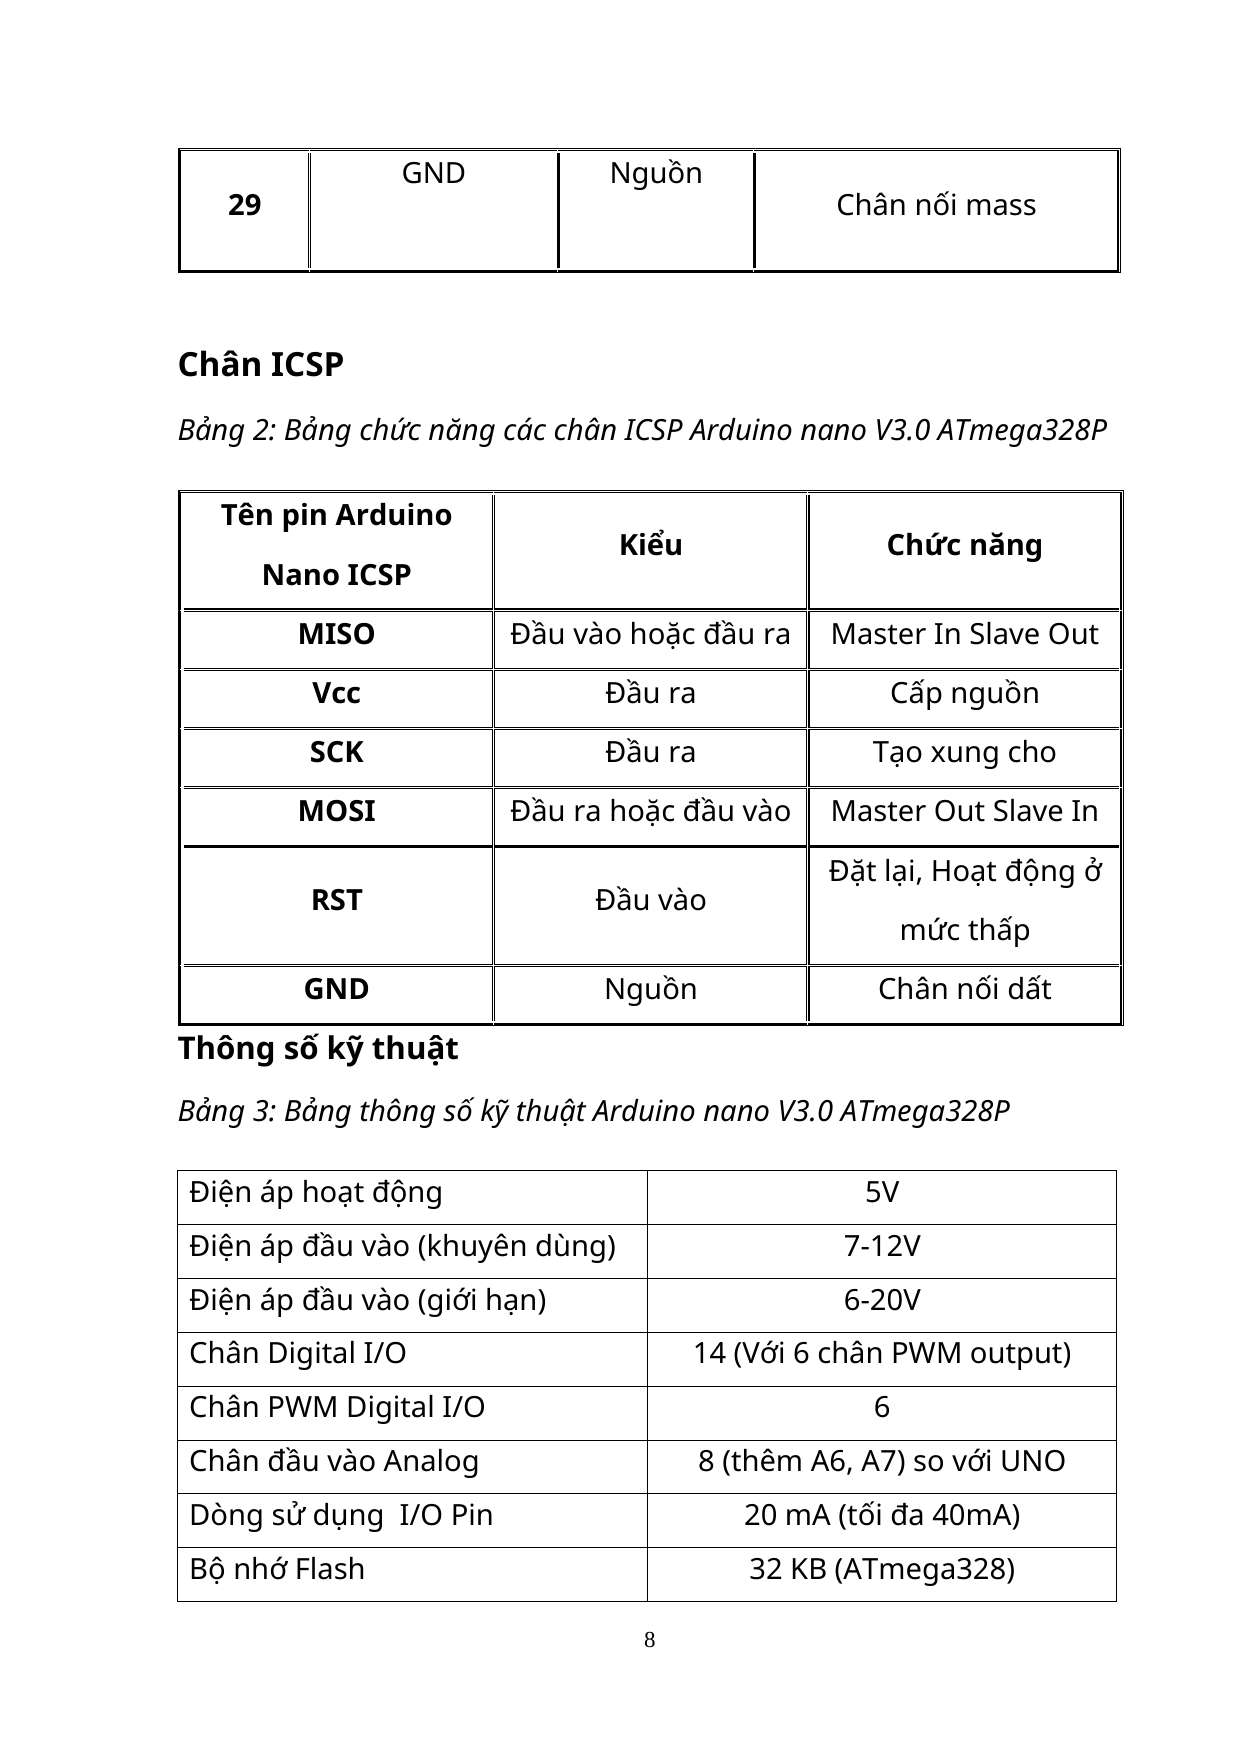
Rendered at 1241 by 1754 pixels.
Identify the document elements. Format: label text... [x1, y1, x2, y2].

table_header Kiểu [494, 491, 808, 608]
table_cell Bộ nhớ Flash [178, 1548, 647, 1601]
table_cell Đặt lại, Hoạt động ở mức thấp [810, 845, 1120, 964]
table_cell Điện áp đầu vào (giới hạn) [178, 1279, 647, 1332]
table_header Tên pin Arduino Nano ICSP [181, 493, 494, 608]
table_cell RST [181, 845, 492, 964]
table_cell Chân nối dất [808, 964, 1122, 1023]
table_cell Chân Digital I/O [178, 1333, 647, 1386]
table_cell Đầu ra [495, 730, 806, 786]
text Chân ICSP [177, 273, 1122, 387]
table_cell 32 KB (ATmega328) [648, 1548, 1116, 1601]
table_cell Tạo xung cho [808, 727, 1122, 786]
table_cell GND [180, 964, 494, 1023]
table_cell Nguồn [558, 149, 754, 270]
table_cell Đầu vào hoặc đầu ra [495, 612, 806, 667]
text Thông số kỹ thuật [177, 1026, 1122, 1069]
table_cell Master Out Slave In [808, 786, 1122, 845]
table_cell Dòng sử dụng I/O Pin [178, 1494, 647, 1547]
table_cell Chân nối mass [754, 151, 1117, 270]
table_cell Vcc [181, 668, 492, 727]
table_cell MISO [181, 608, 492, 667]
table_cell 14 (Với 6 chân PWM output) [648, 1333, 1116, 1386]
table_header 5V [648, 1171, 1116, 1224]
table_cell 6-20V [648, 1279, 1116, 1332]
table_cell SCK [180, 727, 494, 786]
table_cell Nguồn [494, 964, 808, 1023]
table_cell MOSI [180, 786, 494, 845]
table_cell 6 [648, 1387, 1116, 1439]
table_cell Điện áp đầu vào (khuyên dùng) [178, 1225, 647, 1278]
table_cell Đầu ra hoặc đầu vào [495, 789, 806, 845]
table_cell GND [310, 149, 558, 270]
table_cell 29 [181, 151, 309, 270]
table_header Điện áp hoạt động [178, 1171, 647, 1224]
table_cell Chân đầu vào Analog [178, 1441, 647, 1493]
table_cell Cấp nguồn [810, 668, 1121, 727]
table_cell Master In Slave Out [810, 608, 1121, 667]
table_header Chức năng [808, 493, 1120, 608]
table_cell 20 mA (tối đa 40mA) [648, 1494, 1116, 1547]
text Bảng 2: Bảng chức năng các chân ICSP Arduino nano V3.0 ATmega328P [177, 409, 1122, 449]
table_cell 8 (thêm A6, A7) so với UNO [648, 1441, 1116, 1493]
table_cell Chân PWM Digital I/O [178, 1387, 647, 1439]
table_cell Đầu vào [495, 848, 806, 964]
table_cell Đầu ra [495, 671, 806, 727]
text Bảng 3: Bảng thông số kỹ thuật Arduino nano V3.0 ATmega328P [177, 1090, 1122, 1129]
table_cell 7-12V [648, 1225, 1116, 1278]
